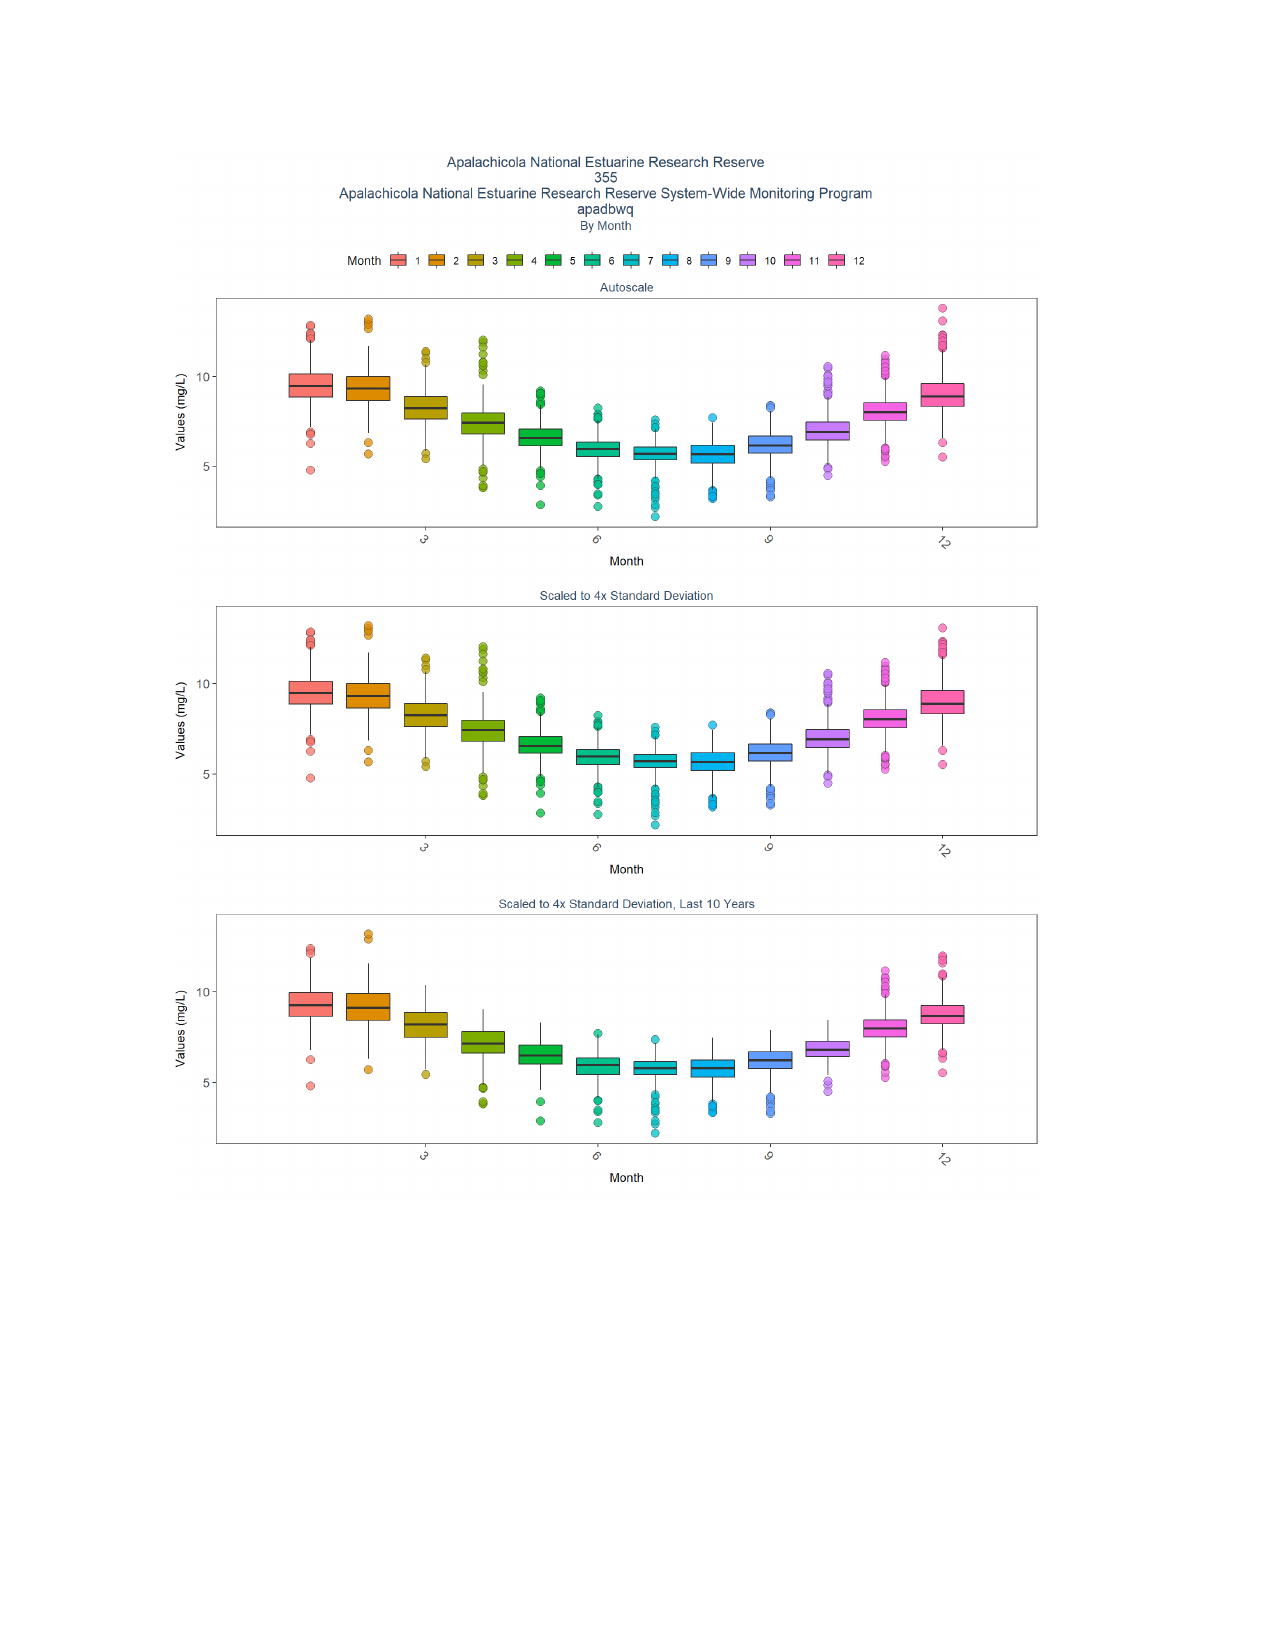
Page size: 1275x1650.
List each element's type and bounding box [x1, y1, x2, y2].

picture [168, 150, 1044, 1200]
